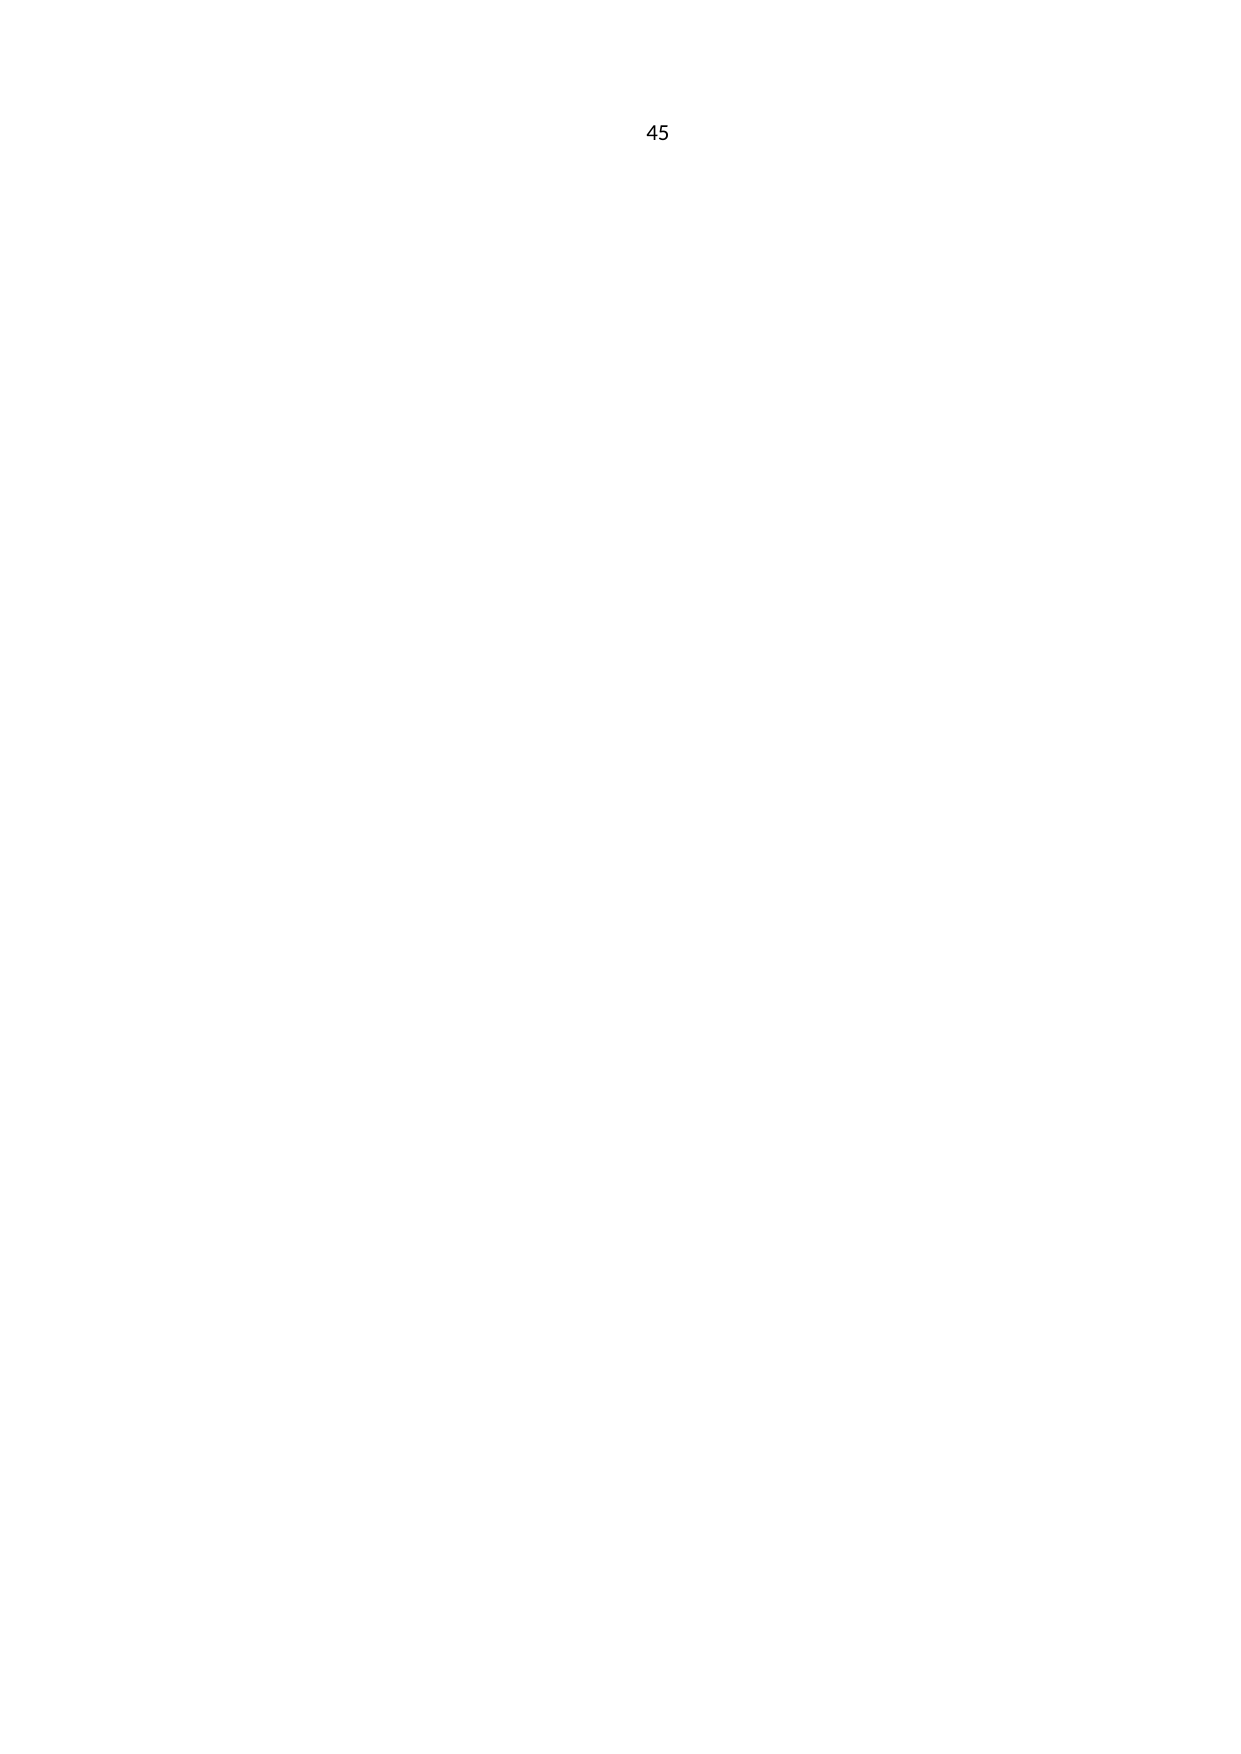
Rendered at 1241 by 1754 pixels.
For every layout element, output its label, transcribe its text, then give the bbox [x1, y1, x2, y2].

text 45 [646, 118, 1154, 146]
